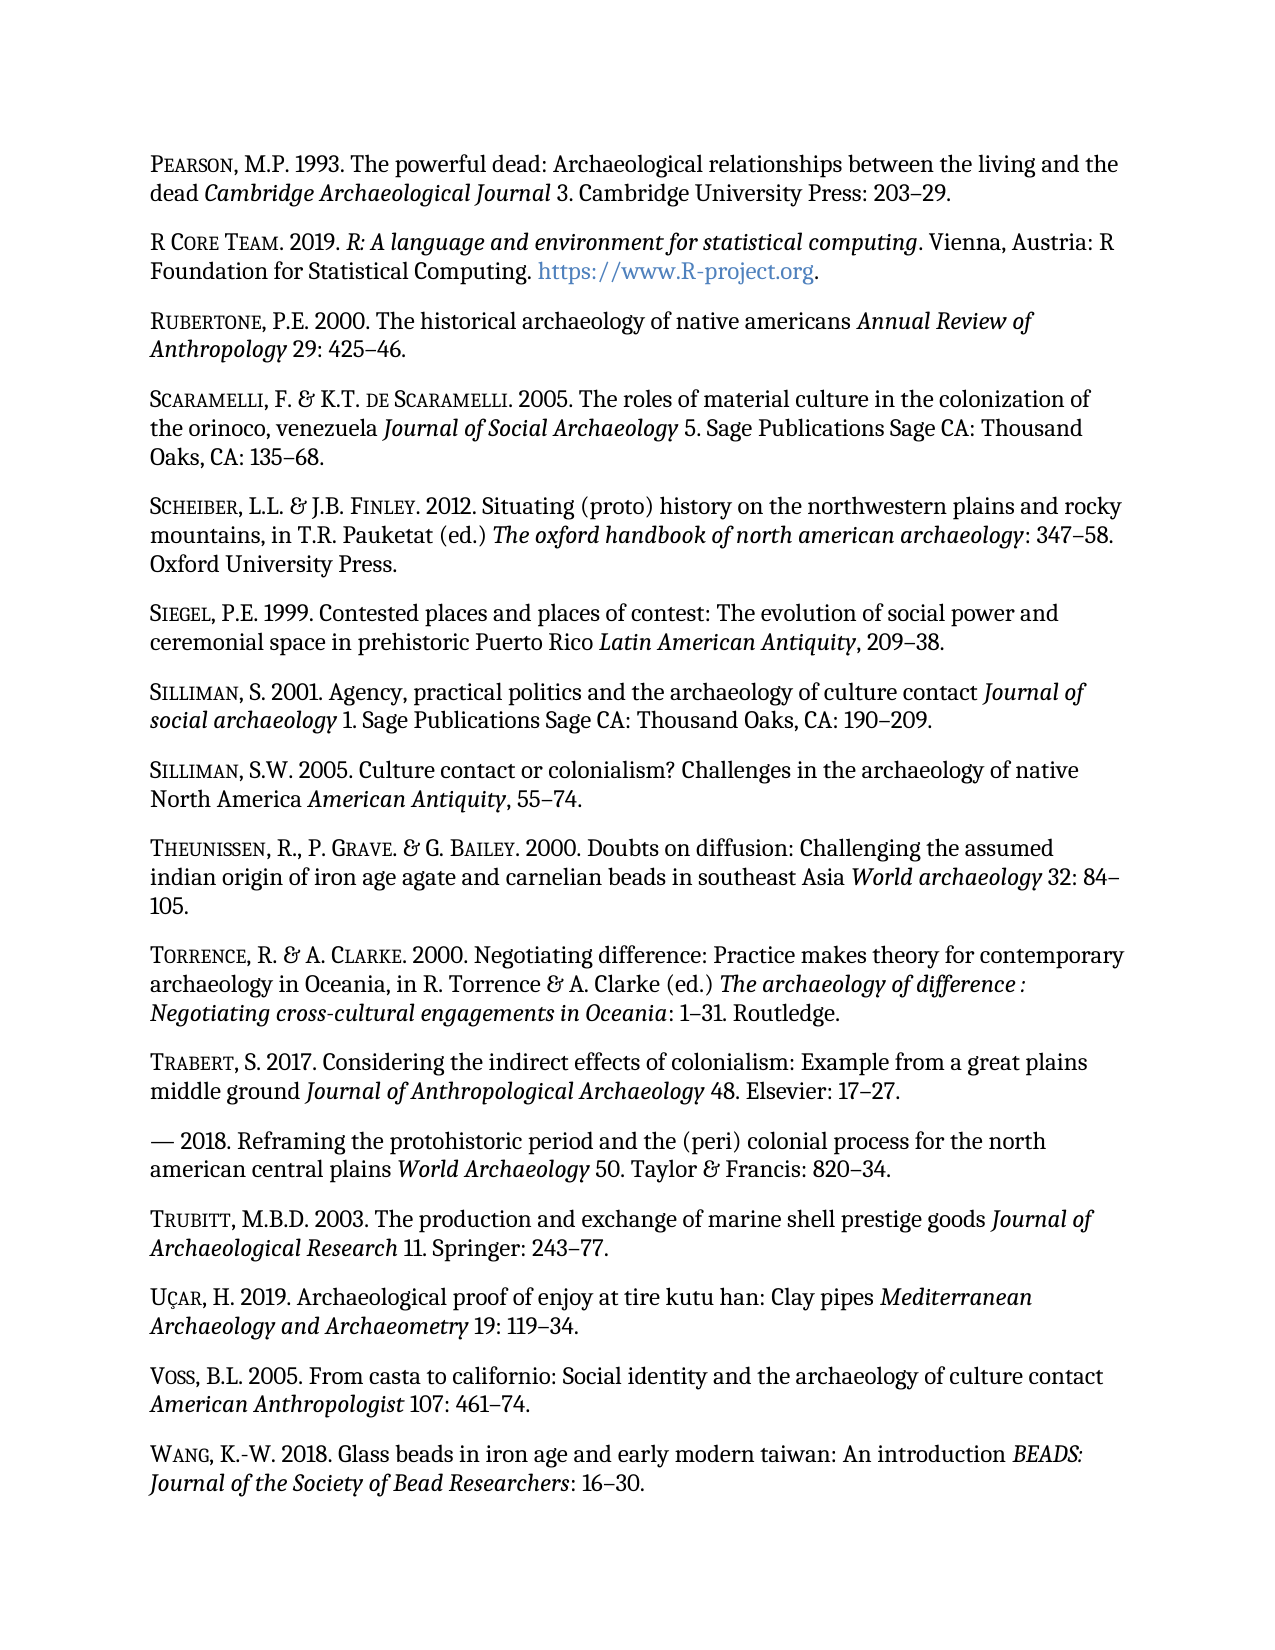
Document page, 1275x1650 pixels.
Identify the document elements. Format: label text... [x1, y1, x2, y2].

text Scheiber, L.L. & J.B. Finley. 2012. Situating (proto) history on the northwestern plains and rocky mountains, in T.R. Pauketat (ed.) The oxford handbook of north american archaeology: 347–58. Oxford University Press. [150, 492, 1125, 578]
text Trubitt, M.B.D. 2003. The production and exchange of marine shell prestige goods Journal of Archaeological Research 11. Springer: 243–77. [150, 1205, 1125, 1262]
text — 2018. Reframing the protohistoric period and the (peri) colonial process for the north american central plains World Archaeology 50. Taylor & Francis: 820–34. [150, 1127, 1125, 1184]
text Torrence, R. & A. Clarke. 2000. Negotiating difference: Practice makes theory for contemporary archaeology in Oceania, in R. Torrence & A. Clarke (ed.) The archaeology of difference : Negotiating cross-cultural engagements in Oceania: 1–31. Routledge. [150, 941, 1125, 1027]
text Silliman, S.W. 2005. Culture contact or colonialism? Challenges in the archaeology of native North America American Antiquity, 55–74. [150, 756, 1125, 813]
text Trabert, S. 2017. Considering the indirect effects of colonialism: Example from a great plains middle ground Journal of Anthropological Archaeology 48. Elsevier: 17–27. [150, 1048, 1125, 1106]
text Wang, K.-W. 2018. Glass beads in iron age and early modern taiwan: An introduction BEADS: Journal of the Society of Bead Researchers: 16–30. [150, 1440, 1125, 1497]
text R Core Team. 2019. R: A language and environment for statistical computing. Vienna, Austria: R Foundation for Statistical Computing. https://www.R-project.org. [150, 228, 1125, 286]
text Pearson, M.P. 1993. The powerful dead: Archaeological relationships between the living and the dead Cambridge Archaeological Journal 3. Cambridge University Press: 203–29. [150, 150, 1125, 207]
text Scaramelli, F. & K.T. de Scaramelli. 2005. The roles of material culture in the colonization of the orinoco, venezuela Journal of Social Archaeology 5. Sage Publications Sage CA: Thousand Oaks, CA: 135–68. [150, 385, 1125, 471]
text Rubertone, P.E. 2000. The historical archaeology of native americans Annual Review of Anthropology 29: 425–46. [150, 307, 1125, 364]
text Uçar, H. 2019. Archaeological proof of enjoy at tire kutu han: Clay pipes Mediterranean Archaeology and Archaeometry 19: 119–34. [150, 1283, 1125, 1341]
text Silliman, S. 2001. Agency, practical politics and the archaeology of culture contact Journal of social archaeology 1. Sage Publications Sage CA: Thousand Oaks, CA: 190–209. [150, 677, 1125, 735]
text Voss, B.L. 2005. From casta to californio: Social identity and the archaeology of culture contact American Anthropologist 107: 461–74. [150, 1362, 1125, 1419]
text Siegel, P.E. 1999. Contested places and places of contest: The evolution of social power and ceremonial space in prehistoric Puerto Rico Latin American Antiquity, 209–38. [150, 599, 1125, 657]
text Theunissen, R., P. Grave. & G. Bailey. 2000. Doubts on diffusion: Challenging the assumed indian origin of iron age agate and carnelian beads in southeast Asia World archaeology 32: 84–105. [150, 834, 1125, 920]
